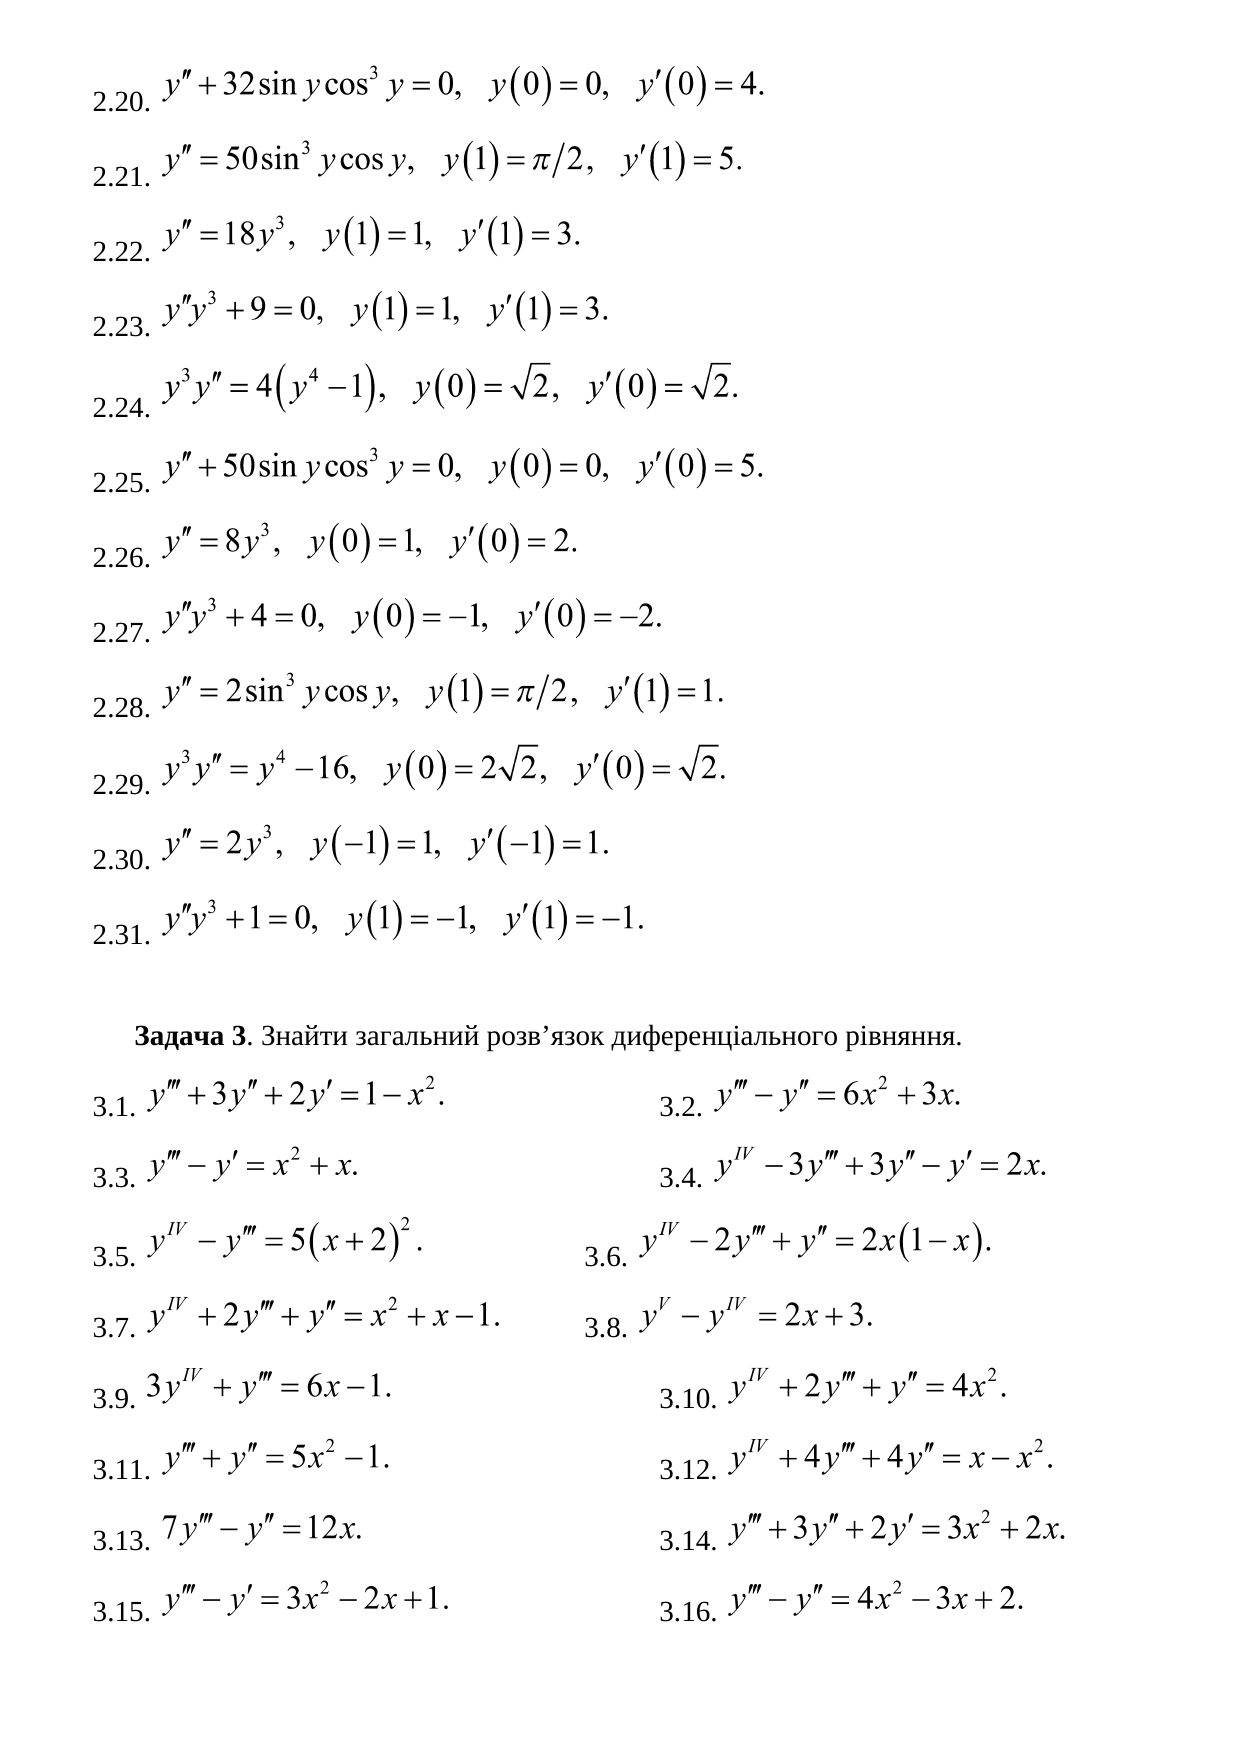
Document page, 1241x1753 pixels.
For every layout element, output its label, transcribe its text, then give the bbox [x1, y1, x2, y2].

picture [158, 515, 581, 568]
picture [158, 665, 727, 718]
picture [158, 134, 746, 186]
picture [158, 1573, 452, 1621]
picture [158, 209, 583, 261]
picture [710, 1139, 1050, 1187]
picture [158, 590, 665, 643]
picture [724, 1502, 1069, 1551]
picture [158, 740, 729, 795]
picture [143, 1360, 394, 1409]
picture [724, 1360, 1008, 1409]
picture [158, 1508, 365, 1551]
picture [143, 1068, 448, 1117]
picture [158, 440, 767, 493]
picture [158, 817, 611, 870]
picture [143, 1139, 361, 1187]
picture [635, 1214, 994, 1267]
picture [724, 1573, 1027, 1621]
picture [143, 1210, 425, 1267]
picture [710, 1068, 963, 1117]
picture [158, 59, 767, 111]
picture [158, 359, 742, 418]
picture [635, 1289, 875, 1338]
picture [158, 284, 611, 336]
picture [158, 1431, 392, 1480]
picture [724, 1431, 1056, 1480]
text Задача 3. Знайти загальний розв’язок диференціального рівняння. [59, 1018, 1181, 1051]
picture [158, 892, 646, 945]
picture [143, 1289, 504, 1338]
